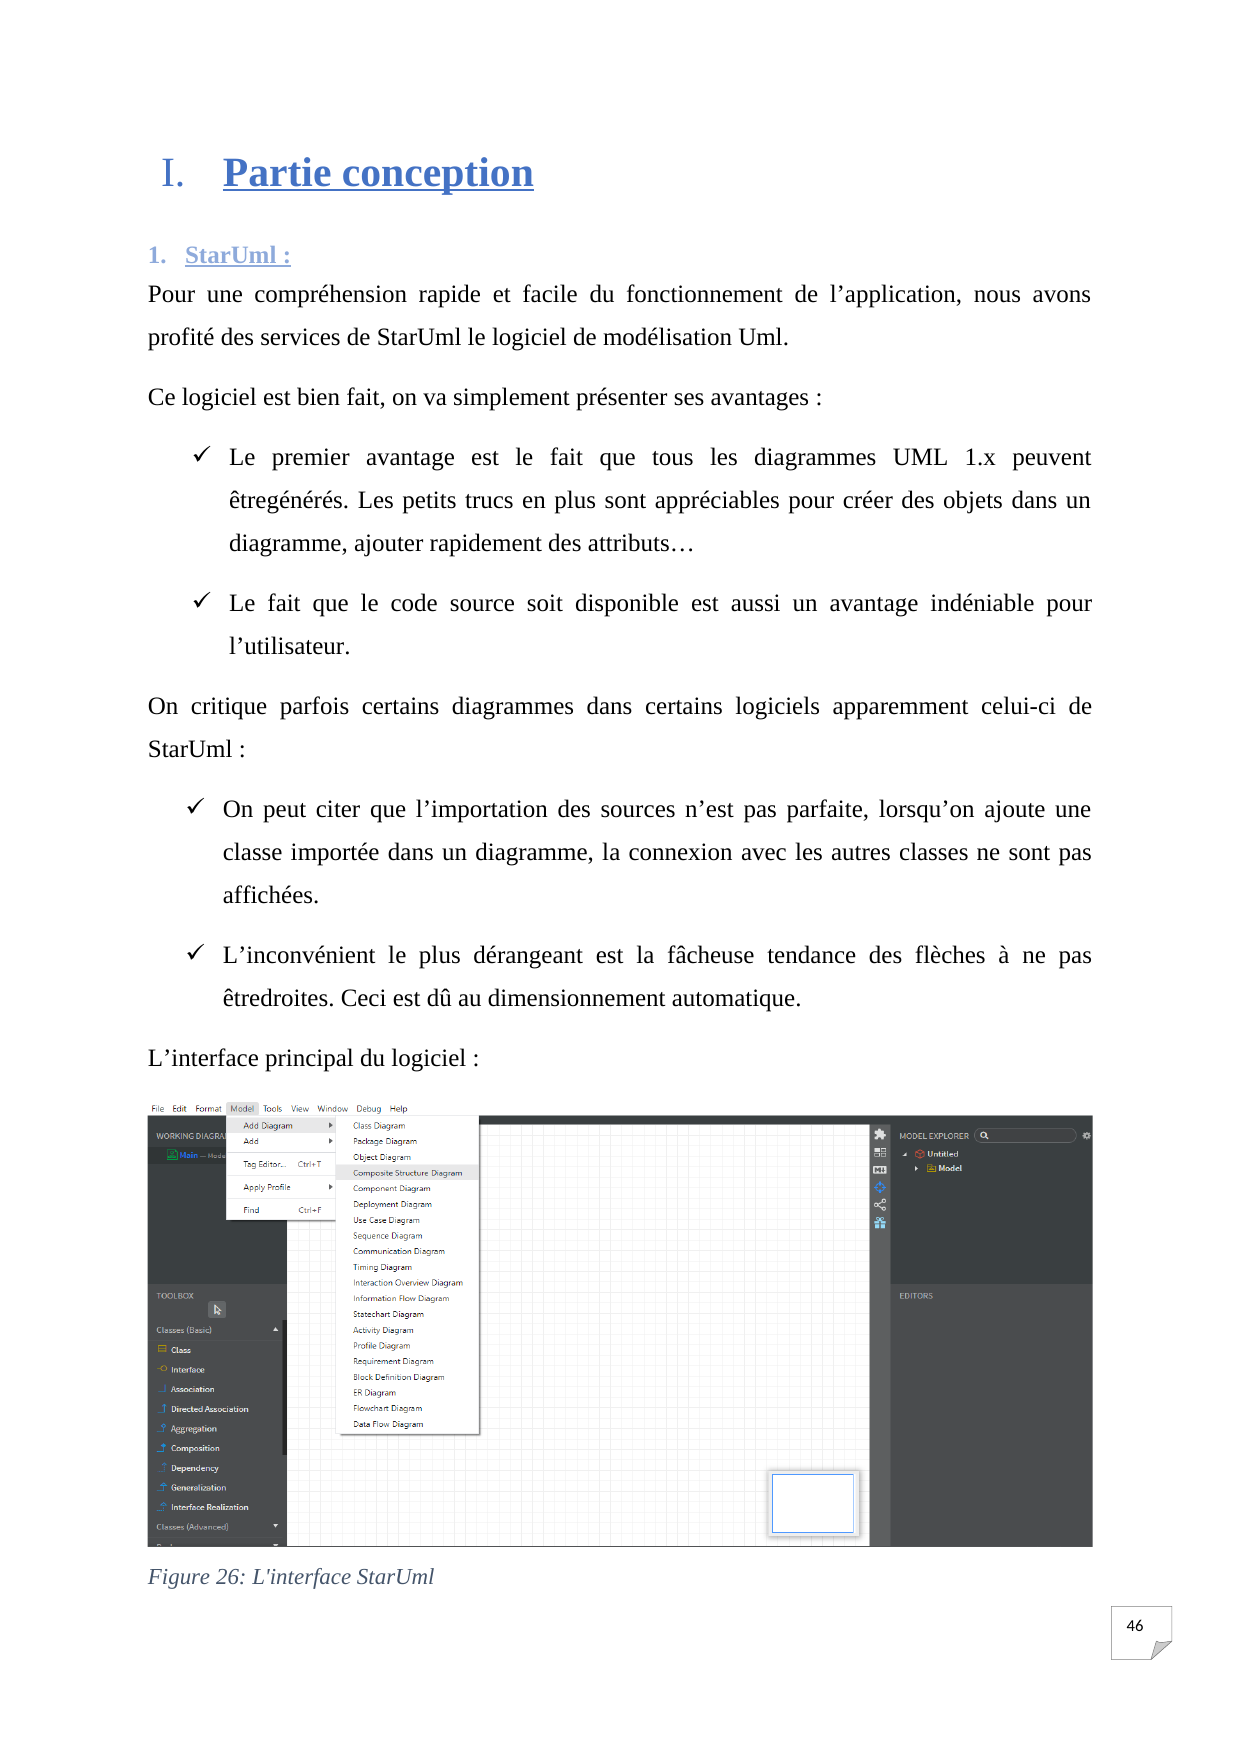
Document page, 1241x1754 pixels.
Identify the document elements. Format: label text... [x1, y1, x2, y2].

subtitle StarUml : [148, 240, 1093, 269]
picture [147, 1102, 1093, 1547]
list Le premier avantage est le fait que tous les diagrammes UML 1.x peuvent êtregénérés. Les petits trucs en plus sont appréciables pour créer des objets dans un diagramme, ajouter rapidement des attributs… [191, 442, 1093, 557]
list On peut citer que l’importation des sources n’est pas parfaite, lorsqu’on ajoute une classe importée dans un diagramme, la connexion avec les autres classes ne sont pas affichées. [185, 794, 1093, 909]
text Figure 26: L'interface StarUml [148, 1563, 1093, 1589]
list Le fait que le code source soit disponible est aussi un avantage indéniable pour l’utilisateur. [191, 588, 1093, 660]
text Ce logiciel est bien fait, on va simplement présenter ses avantages : [148, 382, 1093, 411]
text On critique parfois certains diagrammes dans certains logiciels apparemment celui-ci de StarUml : [148, 691, 1093, 763]
text L’interface principal du logiciel : [148, 1043, 1093, 1072]
list L’inconvénient le plus dérangeant est la fâcheuse tendance des flèches à ne pas êtredroites. Ceci est dû au dimensionnement automatique. [185, 940, 1093, 1012]
text Pour une compréhension rapide et facile du fonctionnement de l’application, nous avons profité des services de StarUml le logiciel de modélisation Uml. [148, 279, 1093, 351]
subtitle Partie conception [185, 148, 1093, 196]
